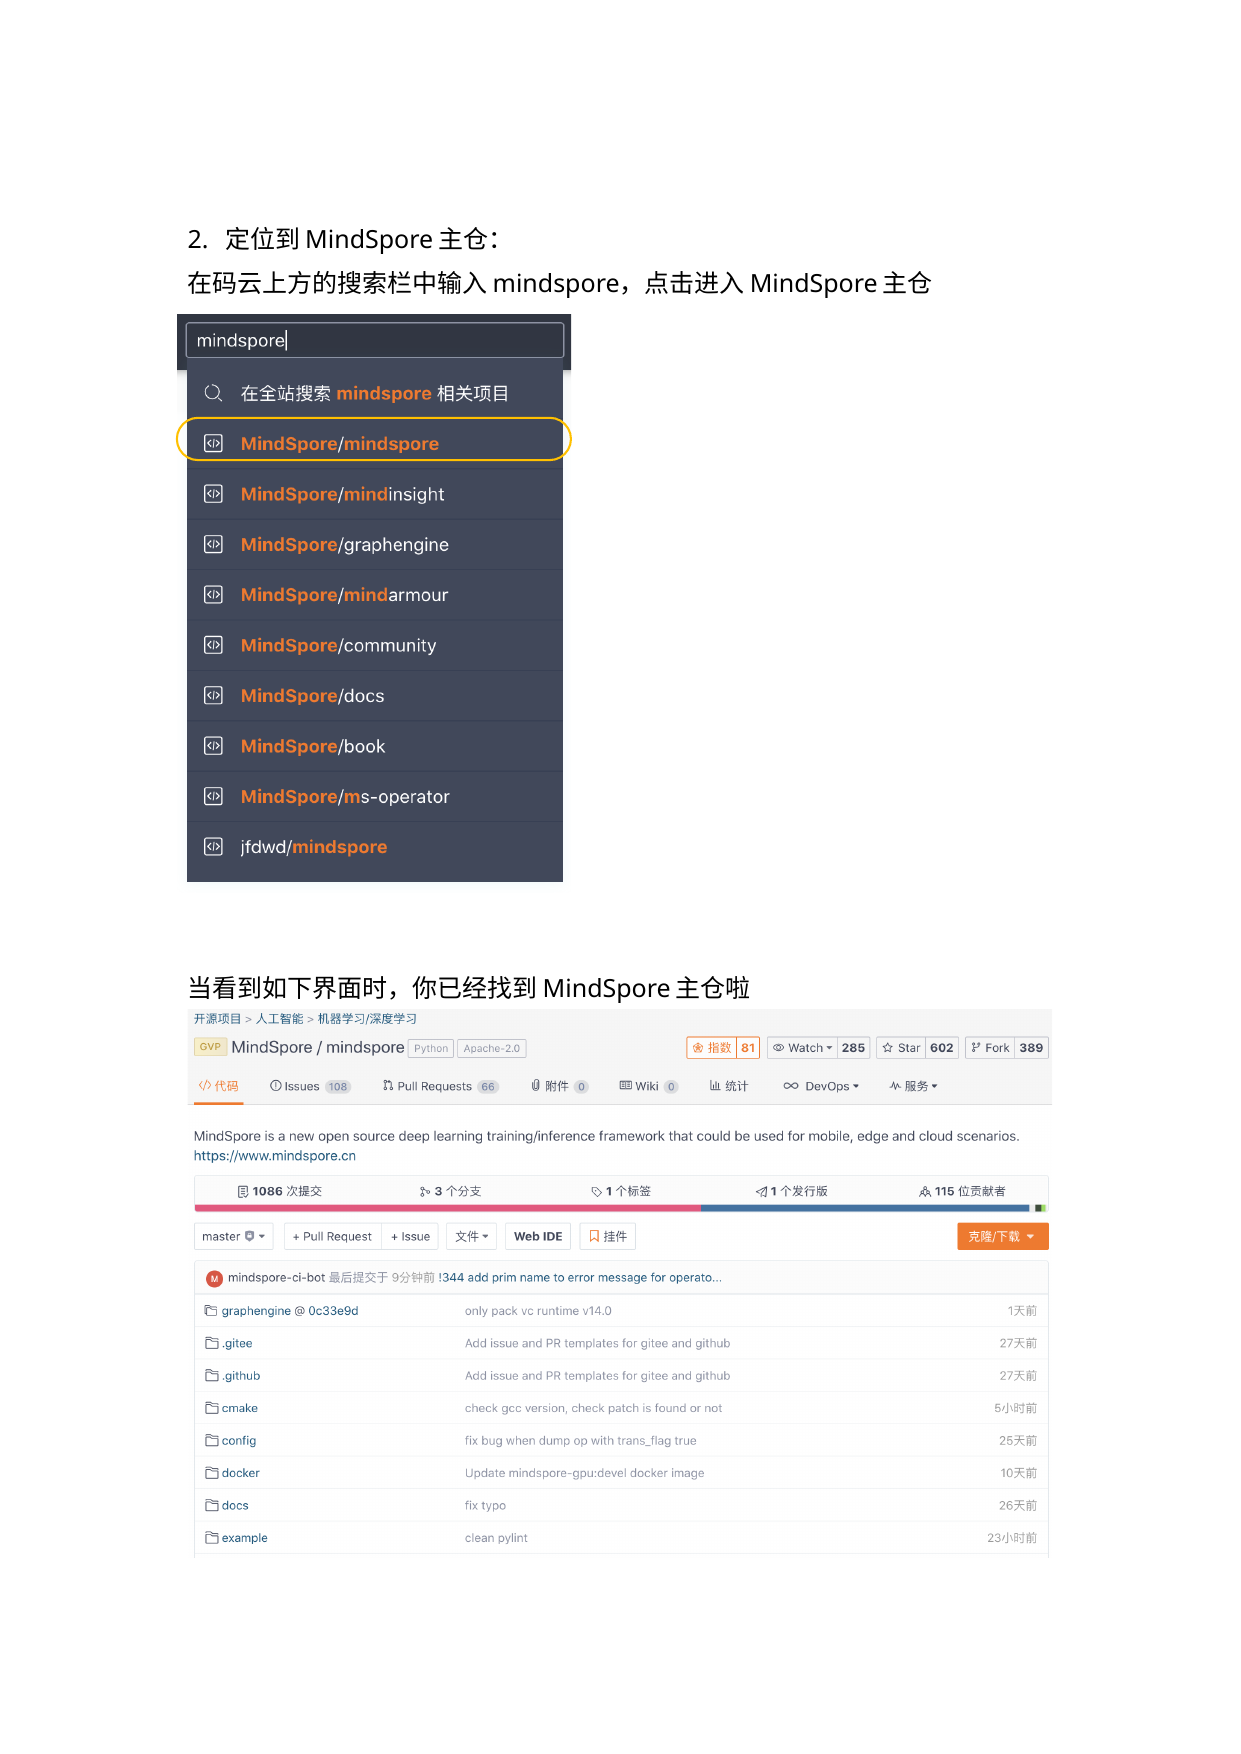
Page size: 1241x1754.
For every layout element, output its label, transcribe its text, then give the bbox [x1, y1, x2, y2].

picture [177, 314, 572, 432]
text 在码云上方的搜索栏中输入mindspore，点击进入MindSpore主仓 [187, 260, 1053, 304]
picture [187, 1009, 1053, 1558]
list 定位到MindSpore主仓： [187, 216, 1053, 260]
text 当看到如下界面时，你已经找到MindSpore主仓啦 [187, 965, 1053, 1009]
picture [177, 446, 572, 893]
picture [179, 419, 569, 459]
